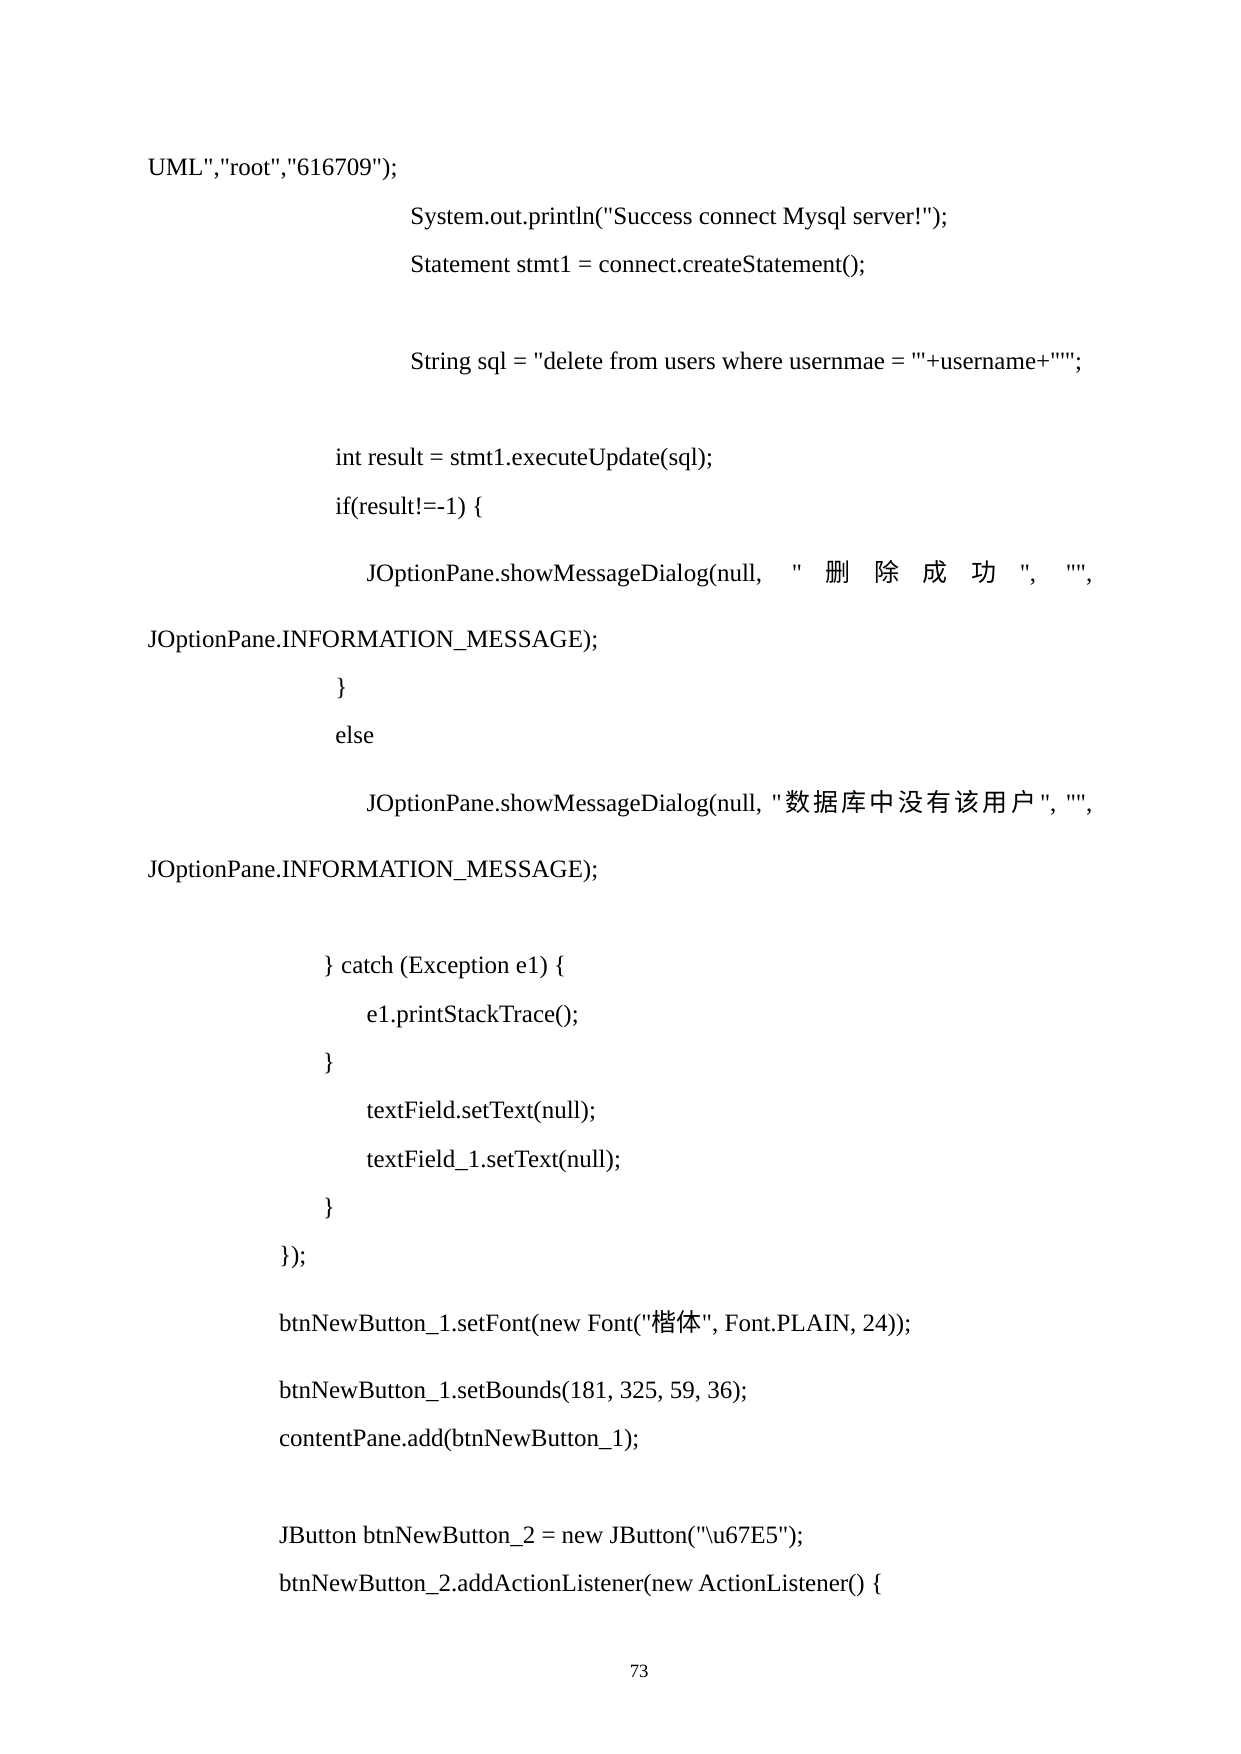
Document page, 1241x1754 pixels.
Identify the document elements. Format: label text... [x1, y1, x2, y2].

text else [148, 718, 1092, 752]
text } catch (Exception e1) { [148, 948, 1092, 982]
text textField.setText(null); [148, 1093, 1092, 1127]
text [148, 150, 1092, 184]
text e1.printStackTrace(); [148, 996, 1092, 1030]
text if(result!=-1) { [148, 488, 1092, 522]
text } [148, 1189, 1092, 1223]
text JOptionPane.showMessageDialog(null, "数据库中没有该用户", "", JOptionPane.INFORMATION_MESSAGE); [148, 766, 1092, 885]
text int result = stmt1.executeUpdate(sql); [148, 440, 1092, 474]
text JButton btnNewButton_2 = new JButton("\u67E5"); [148, 1517, 1092, 1551]
text Statement stmt1 = connect.createStatement(); [148, 246, 1092, 280]
text btnNewButton_1.setBounds(181, 325, 59, 36); [148, 1372, 1092, 1406]
text } [148, 670, 1092, 704]
text btnNewButton_2.addActionListener(new ActionListener() { [148, 1566, 1092, 1599]
text } [148, 1044, 1092, 1078]
text contentPane.add(btnNewButton_1); [148, 1421, 1092, 1454]
text textField_1.setText(null); [148, 1141, 1092, 1175]
text JOptionPane.showMessageDialog(null, "删除成功", "", JOptionPane.INFORMATION_MESSAGE); [148, 536, 1092, 655]
text }); [148, 1238, 1092, 1272]
text btnNewButton_1.setFont(new Font("楷体", Font.PLAIN, 24)); [148, 1286, 1092, 1354]
text System.out.println("Success connect Mysql server!"); [148, 198, 1092, 232]
text String sql = "delete from users where usernmae = '"+username+"'"; [148, 343, 1092, 377]
